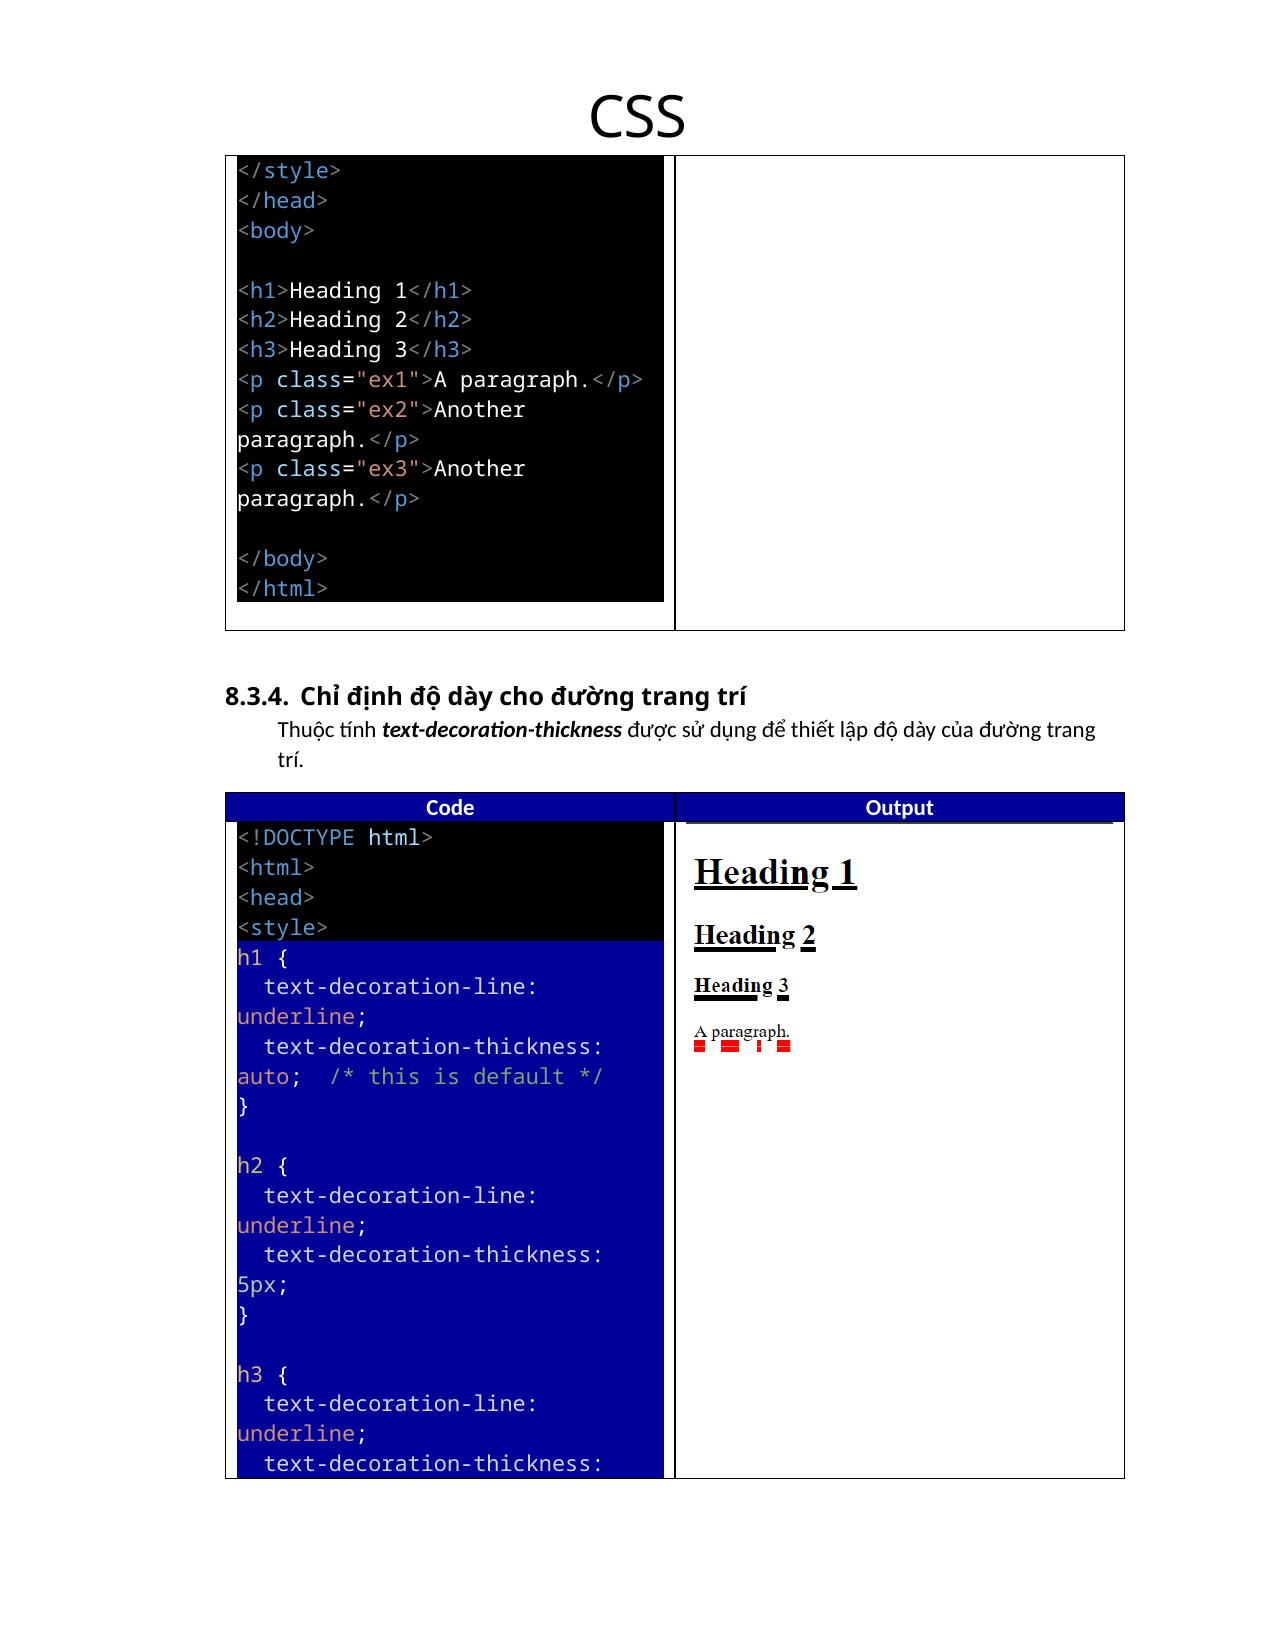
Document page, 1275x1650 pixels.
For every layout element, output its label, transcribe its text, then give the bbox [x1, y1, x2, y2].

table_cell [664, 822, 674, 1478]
picture [686, 822, 1114, 1425]
table_cell [676, 156, 1124, 630]
table_header Code [226, 793, 674, 821]
table_header Output [676, 793, 1124, 821]
list Thuộc tính text-decoration-thickness được sử dụng để thiết lập độ dày của đường trang trí. [277, 715, 1125, 773]
table_cell [676, 822, 1124, 1478]
subtitle Chỉ định độ dày cho đường trang trí [225, 678, 1125, 712]
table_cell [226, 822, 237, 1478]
